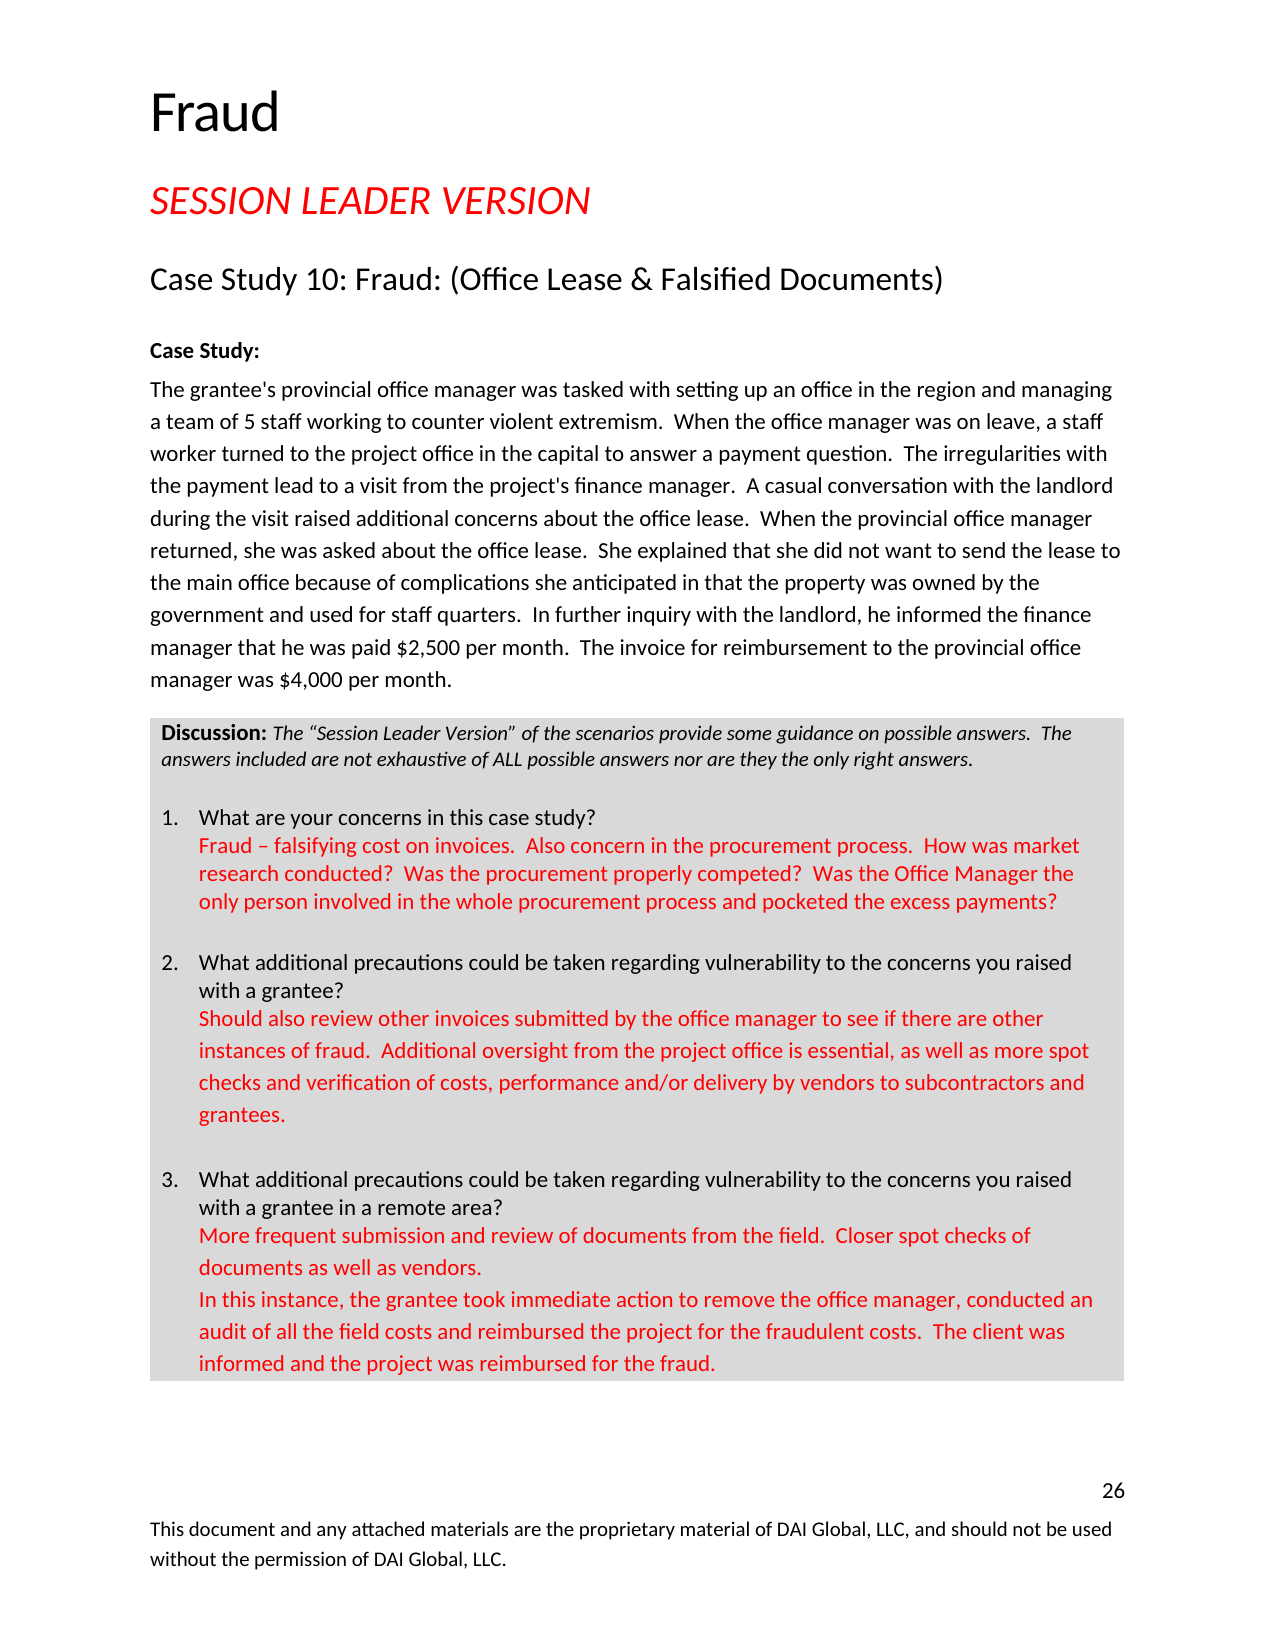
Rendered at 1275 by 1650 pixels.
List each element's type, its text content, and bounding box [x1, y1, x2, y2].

text Case Study: [150, 337, 1125, 365]
text SESSION LEADER VERSION [150, 174, 1125, 225]
text The grantee's provincial office manager was tasked with setting up an office in the region and managing a team of 5 staff working to counter violent extremism. When the office manager was on leave, a staff worker turned to the project office in the capital to answer a payment question. The irregularities with the payment lead to a visit from the project's finance manager. A casual conversation with the landlord during the visit raised additional concerns about the office lease. When the provincial office manager returned, she was asked about the office lease. She explained that she did not want to send the lease to the main office because of complications she anticipated in that the property was owned by the government and used for staff quarters. In further inquiry with the landlord, he informed the finance manager that he was paid $2,500 per month. The invoice for reimbursement to the provincial office manager was $4,000 per month. [150, 375, 1125, 693]
subtitle Case Study 10: Fraud: (Office Lease & Falsified Documents) [150, 258, 1125, 298]
table_header Discussion: The “Session Leader Version” of the scenarios provide some guidance on possible answers. The answers included are not exhaustive of ALL possible answers nor are they the only right answers. What are your concerns in this case study? Fraud – falsifying cost on invoices. Also concern in the procurement process. How was market research conducted? Was the procurement properly competed? Was the Office Manager the only person involved in the whole procurement process and pocketed the excess payments? What additional precautions could be taken regarding vulnerability to the concerns you raised with a grantee? Should also review other invoices submitted by the office manager to see if there are other instances of fraud. Additional oversight from the project office is essential, as well as more spot checks and verification of costs, performance and/or delivery by vendors to subcontractors and grantees. What additional precautions could be taken regarding vulnerability to the concerns you raised with a grantee in a remote area? More frequent submission and review of documents from the field. Closer spot checks of documents as well as vendors. In this instance, the grantee took immediate action to remove the office manager, conducted an audit of all the field costs and reimbursed the project for the fraudulent costs. The client was informed and the project was reimbursed for the fraud. [150, 718, 1124, 1381]
